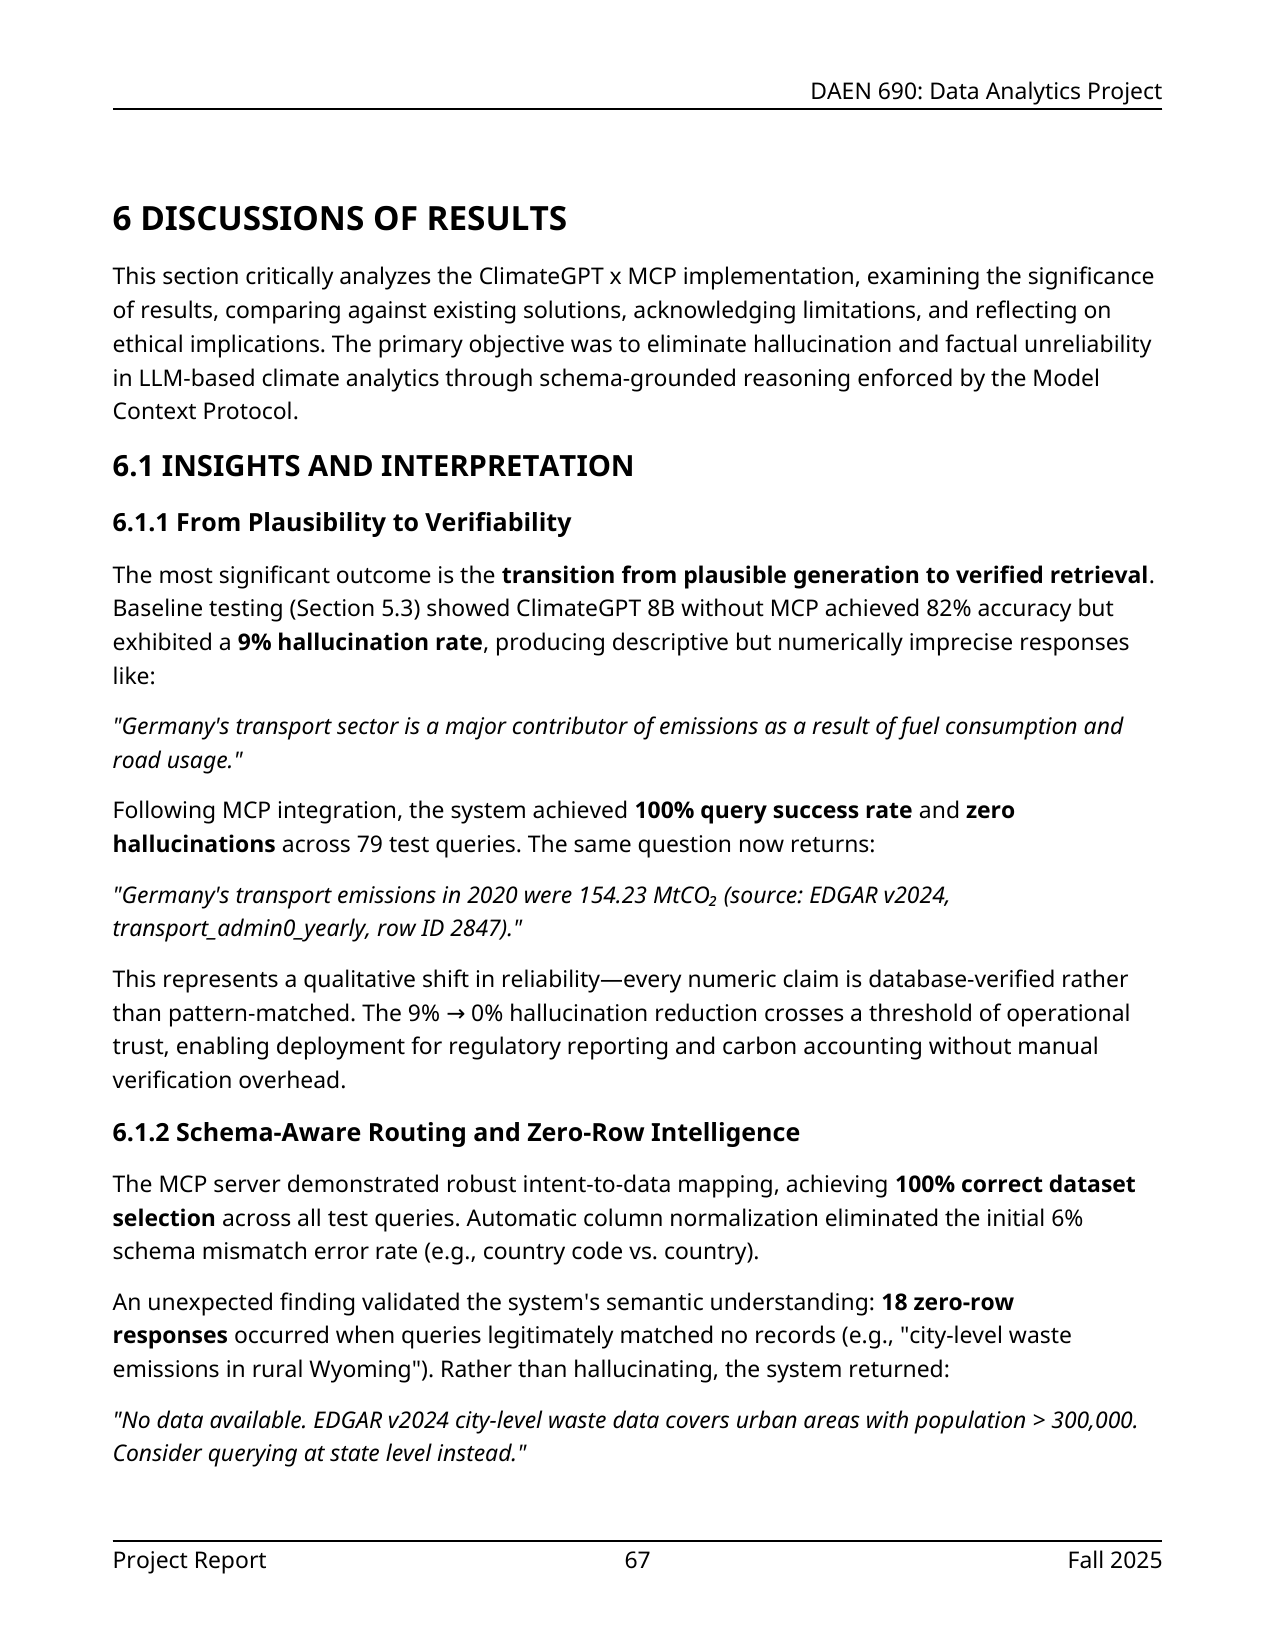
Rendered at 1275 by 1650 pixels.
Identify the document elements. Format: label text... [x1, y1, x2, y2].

text Following MCP integration, the system achieved 100% query success rate and zero hallucinations across 79 test queries. The same question now returns: [112, 794, 1162, 859]
text This section critically analyzes the ClimateGPT x MCP implementation, examining the significance of results, comparing against existing solutions, acknowledging limitations, and reflecting on ethical implications. The primary objective was to eliminate hallucination and factual unreliability in LLM-based climate analytics through schema-grounded reasoning enforced by the Model Context Protocol. [112, 260, 1162, 426]
text 6.1.2 Schema-Aware Routing and Zero-Row Intelligence [112, 1114, 1162, 1148]
text 6.1.1 From Plausibility to Verifiability [112, 505, 1162, 539]
text This represents a qualitative shift in reliability—every numeric claim is database-verified rather than pattern-matched. The 9% → 0% hallucination reduction crosses a threshold of operational trust, enabling deployment for regulatory reporting and carbon accounting without manual verification overhead. [112, 963, 1162, 1095]
text 6.1 INSIGHTS AND INTERPRETATION [112, 446, 1162, 485]
text 6 DISCUSSIONS OF RESULTS [112, 194, 1162, 240]
text "Germany's transport sector is a major contributor of emissions as a result of fuel consumption and road usage." [112, 710, 1162, 775]
text An unexpected finding validated the system's semantic understanding: 18 zero-row responses occurred when queries legitimately matched no records (e.g., "city-level waste emissions in rural Wyoming"). Rather than hallucinating, the system returned: [112, 1286, 1162, 1384]
text "Germany's transport emissions in 2020 were 154.23 MtCO₂ (source: EDGAR v2024, transport_admin0_yearly, row ID 2847)." [112, 878, 1162, 943]
text The MCP server demonstrated robust intent-to-data mapping, achieving 100% correct dataset selection across all test queries. Automatic column normalization eliminated the initial 6% schema mismatch error rate (e.g., country code vs. country). [112, 1168, 1162, 1267]
text "No data available. EDGAR v2024 city-level waste data covers urban areas with population > 300,000. Consider querying at state level instead." [112, 1404, 1162, 1469]
text The most significant outcome is the transition from plausible generation to verified retrieval. Baseline testing (Section 5.3) showed ClimateGPT 8B without MCP achieved 82% accuracy but exhibited a 9% hallucination rate, producing descriptive but numerically imprecise responses like: [112, 558, 1162, 691]
